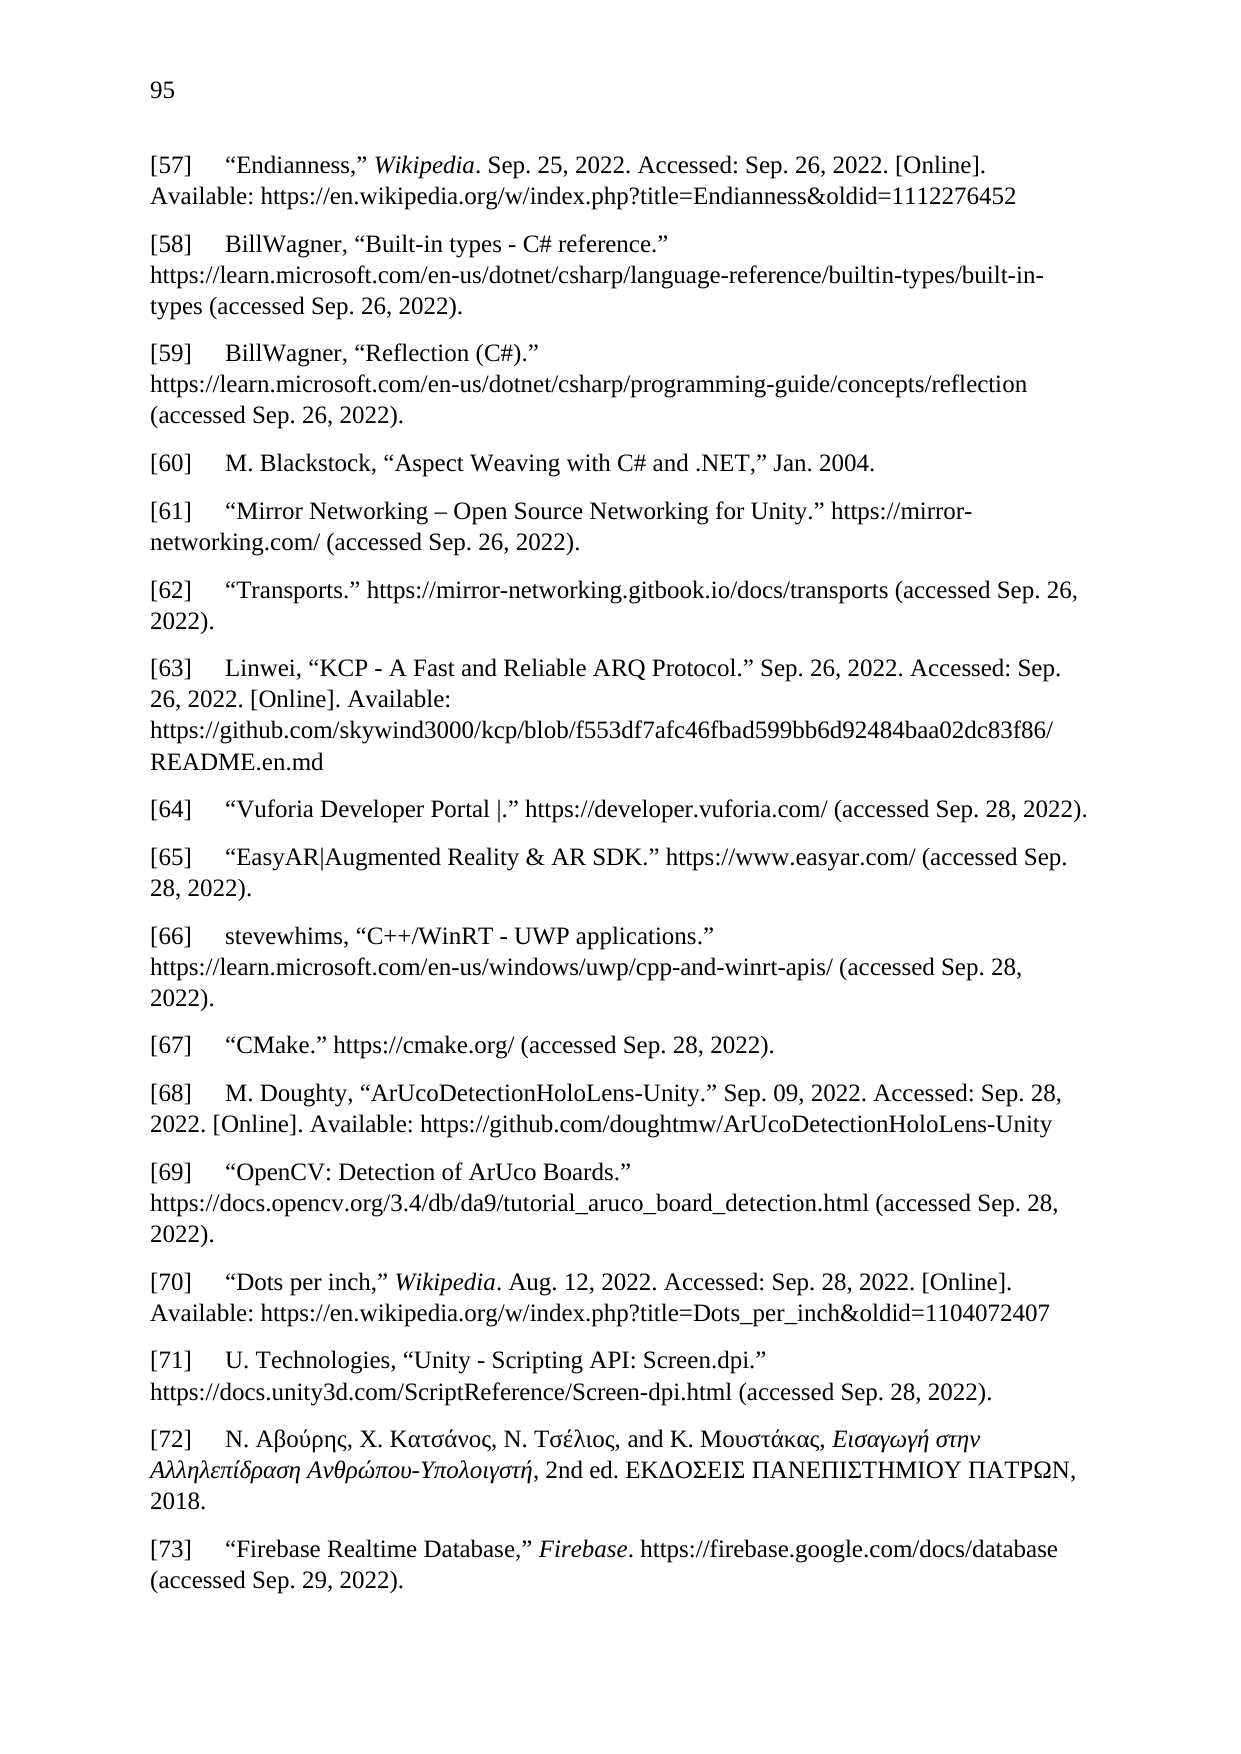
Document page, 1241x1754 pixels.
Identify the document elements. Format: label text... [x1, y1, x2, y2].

text [73] “Firebase Realtime Database,” Firebase. https://firebase.google.com/docs/database (accessed Sep. 29, 2022). [150, 1534, 1090, 1594]
text [71] U. Technologies, “Unity - Scripting API: Screen.dpi.” https://docs.unity3d.com/ScriptReference/Screen-dpi.html (accessed Sep. 28, 2022). [150, 1346, 1090, 1405]
text [70] “Dots per inch,” Wikipedia. Aug. 12, 2022. Accessed: Sep. 28, 2022. [Online]. Available: https://en.wikipedia.org/w/index.php?title=Dots_per_inch&oldid=1104072407 [150, 1267, 1090, 1327]
text [57] “Endianness,” Wikipedia. Sep. 25, 2022. Accessed: Sep. 26, 2022. [Online]. Available: https://en.wikipedia.org/w/index.php?title=Endianness&oldid=1112276452 [150, 150, 1090, 210]
text [59] BillWagner, “Reflection (C#).” https://learn.microsoft.com/en-us/dotnet/csharp/programming-guide/concepts/reflection (accessed Sep. 26, 2022). [150, 338, 1090, 429]
text [72] Ν. Αβούρης, Χ. Κατσάνος, Ν. Τσέλιος, and Κ. Μουστάκας, Εισαγωγή στην Αλληλεπίδραση Ανθρώπου-Υπολοιγστή, 2nd ed. ΕΚΔΟΣΕΙΣ ΠΑΝΕΠΙΣΤΗΜΙΟΥ ΠΑΤΡΩΝ, 2018. [150, 1424, 1090, 1515]
text [60] M. Blackstock, “Aspect Weaving with C# and .NET,” Jan. 2004. [150, 448, 1090, 477]
text [68] M. Doughty, “ArUcoDetectionHoloLens-Unity.” Sep. 09, 2022. Accessed: Sep. 28, 2022. [Online]. Available: https://github.com/doughtmw/ArUcoDetectionHoloLens-Unity [150, 1078, 1090, 1138]
text [63] Linwei, “KCP - A Fast and Reliable ARQ Protocol.” Sep. 26, 2022. Accessed: Sep. 26, 2022. [Online]. Available: https://github.com/skywind3000/kcp/blob/f553df7afc46fbad599bb6d92484baa02dc83f86/README.en.md [150, 653, 1090, 775]
text [58] BillWagner, “Built-in types - C# reference.” https://learn.microsoft.com/en-us/dotnet/csharp/language-reference/builtin-types/built-in-types (accessed Sep. 26, 2022). [150, 229, 1090, 319]
text [67] “CMake.” https://cmake.org/ (accessed Sep. 28, 2022). [150, 1031, 1090, 1059]
text [69] “OpenCV: Detection of ArUco Boards.” https://docs.opencv.org/3.4/db/da9/tutorial_aruco_board_detection.html (accessed Sep. 28, 2022). [150, 1157, 1090, 1248]
text [65] “EasyAR|Augmented Reality & AR SDK.” https://www.easyar.com/ (accessed Sep. 28, 2022). [150, 842, 1090, 902]
text [64] “Vuforia Developer Portal |.” https://developer.vuforia.com/ (accessed Sep. 28, 2022). [150, 794, 1090, 823]
text [66] stevewhims, “C++/WinRT - UWP applications.” https://learn.microsoft.com/en-us/windows/uwp/cpp-and-winrt-apis/ (accessed Sep. 28, 2022). [150, 921, 1090, 1012]
text [62] “Transports.” https://mirror-networking.gitbook.io/docs/transports (accessed Sep. 26, 2022). [150, 575, 1090, 634]
text [61] “Mirror Networking – Open Source Networking for Unity.” https://mirror-networking.com/ (accessed Sep. 26, 2022). [150, 496, 1090, 556]
